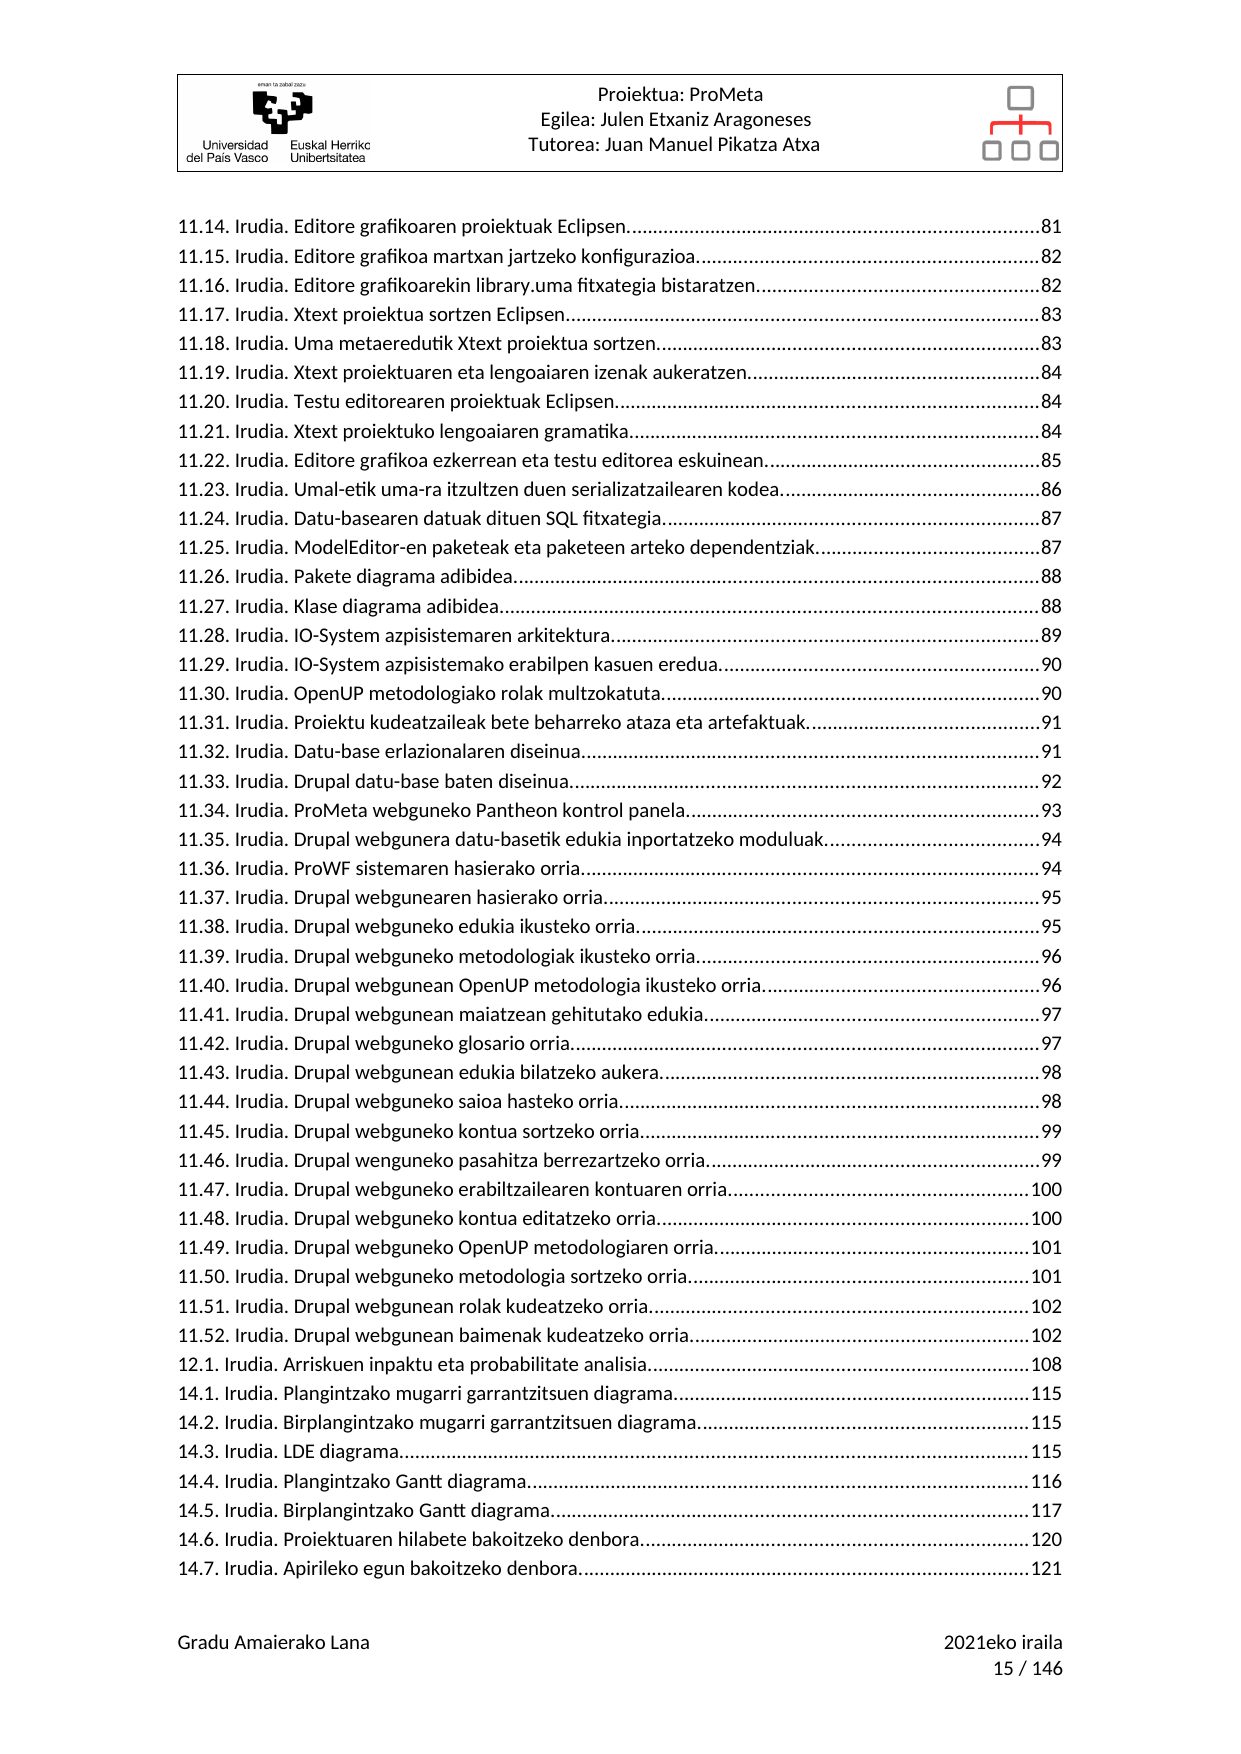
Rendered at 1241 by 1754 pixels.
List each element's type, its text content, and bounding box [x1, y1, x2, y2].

text 14.2. Irudia. Birplangintzako mugarri garrantzitsuen diagrama. 115 [177, 1409, 1063, 1435]
text 11.47. Irudia. Drupal webguneko erabiltzailearen kontuaren orria. 100 [177, 1176, 1063, 1202]
text 14.3. Irudia. LDE diagrama. 115 [177, 1439, 1063, 1464]
text 11.24. Irudia. Datu-basearen datuak dituen SQL fitxategia. 87 [177, 505, 1063, 531]
text 11.18. Irudia. Uma metaeredutik Xtext proiektua sortzen. 83 [177, 330, 1063, 356]
text 11.45. Irudia. Drupal webguneko kontua sortzeko orria. 99 [177, 1118, 1063, 1143]
picture [182, 81, 370, 162]
text 11.48. Irudia. Drupal webguneko kontua editatzeko orria. 100 [177, 1205, 1063, 1231]
text 11.20. Irudia. Testu editorearen proiektuak Eclipsen. 84 [177, 389, 1063, 414]
text 11.22. Irudia. Editore grafikoa ezkerrean eta testu editorea eskuinean. 85 [177, 447, 1063, 472]
text 11.41. Irudia. Drupal webgunean maiatzean gehitutako edukia. 97 [177, 1001, 1063, 1027]
text 11.17. Irudia. Xtext proiektua sortzen Eclipsen. 83 [177, 301, 1063, 327]
text 11.52. Irudia. Drupal webgunean baimenak kudeatzeko orria. 102 [177, 1322, 1063, 1347]
text 11.30. Irudia. OpenUP metodologiako rolak multzokatuta. 90 [177, 680, 1063, 706]
text 14.1. Irudia. Plangintzako mugarri garrantzitsuen diagrama. 115 [177, 1380, 1063, 1406]
text 11.34. Irudia. ProMeta webguneko Pantheon kontrol panela. 93 [177, 797, 1063, 822]
text 11.16. Irudia. Editore grafikoarekin library.uma fitxategia bistaratzen. 82 [177, 272, 1063, 297]
text 11.25. Irudia. ModelEditor-en paketeak eta paketeen arteko dependentziak. 87 [177, 534, 1063, 560]
text 11.46. Irudia. Drupal wenguneko pasahitza berrezartzeko orria. 99 [177, 1147, 1063, 1172]
picture [978, 80, 1060, 162]
text 11.33. Irudia. Drupal datu-base baten diseinua. 92 [177, 768, 1063, 793]
text 14.4. Irudia. Plangintzako Gantt diagrama. 116 [177, 1468, 1063, 1493]
text 11.15. Irudia. Editore grafikoa martxan jartzeko konfigurazioa. 82 [177, 243, 1063, 268]
text 11.37. Irudia. Drupal webgunearen hasierako orria. 95 [177, 884, 1063, 910]
text 11.19. Irudia. Xtext proiektuaren eta lengoaiaren izenak aukeratzen. 84 [177, 359, 1063, 385]
text 11.39. Irudia. Drupal webguneko metodologiak ikusteko orria. 96 [177, 943, 1063, 968]
text 11.50. Irudia. Drupal webguneko metodologia sortzeko orria. 101 [177, 1264, 1063, 1289]
text 11.14. Irudia. Editore grafikoaren proiektuak Eclipsen. 81 [177, 214, 1063, 239]
text 11.27. Irudia. Klase diagrama adibidea. 88 [177, 593, 1063, 618]
text 12.1. Irudia. Arriskuen inpaktu eta probabilitate analisia. 108 [177, 1351, 1063, 1377]
text 14.6. Irudia. Proiektuaren hilabete bakoitzeko denbora. 120 [177, 1526, 1063, 1552]
text 11.38. Irudia. Drupal webguneko edukia ikusteko orria. 95 [177, 914, 1063, 939]
text 14.7. Irudia. Apirileko egun bakoitzeko denbora. 121 [177, 1555, 1063, 1581]
text 11.31. Irudia. Proiektu kudeatzaileak bete beharreko ataza eta artefaktuak. 91 [177, 709, 1063, 735]
text 11.36. Irudia. ProWF sistemaren hasierako orria. 94 [177, 855, 1063, 881]
text 11.49. Irudia. Drupal webguneko OpenUP metodologiaren orria. 101 [177, 1234, 1063, 1260]
text 11.23. Irudia. Umal-etik uma-ra itzultzen duen serializatzailearen kodea. 86 [177, 476, 1063, 502]
text 11.32. Irudia. Datu-base erlazionalaren diseinua. 91 [177, 739, 1063, 764]
text 11.40. Irudia. Drupal webgunean OpenUP metodologia ikusteko orria. 96 [177, 972, 1063, 997]
text 11.29. Irudia. IO-System azpisistemako erabilpen kasuen eredua. 90 [177, 651, 1063, 677]
text 11.26. Irudia. Pakete diagrama adibidea. 88 [177, 564, 1063, 589]
text 11.44. Irudia. Drupal webguneko saioa hasteko orria. 98 [177, 1089, 1063, 1114]
text 11.35. Irudia. Drupal webgunera datu-basetik edukia inportatzeko moduluak. 94 [177, 826, 1063, 852]
text 14.5. Irudia. Birplangintzako Gantt diagrama. 117 [177, 1497, 1063, 1522]
text 11.28. Irudia. IO-System azpisistemaren arkitektura. 89 [177, 622, 1063, 647]
text 11.21. Irudia. Xtext proiektuko lengoaiaren gramatika. 84 [177, 418, 1063, 443]
text 11.51. Irudia. Drupal webgunean rolak kudeatzeko orria. 102 [177, 1293, 1063, 1318]
text 11.43. Irudia. Drupal webgunean edukia bilatzeko aukera. 98 [177, 1059, 1063, 1085]
text 11.42. Irudia. Drupal webguneko glosario orria. 97 [177, 1030, 1063, 1056]
